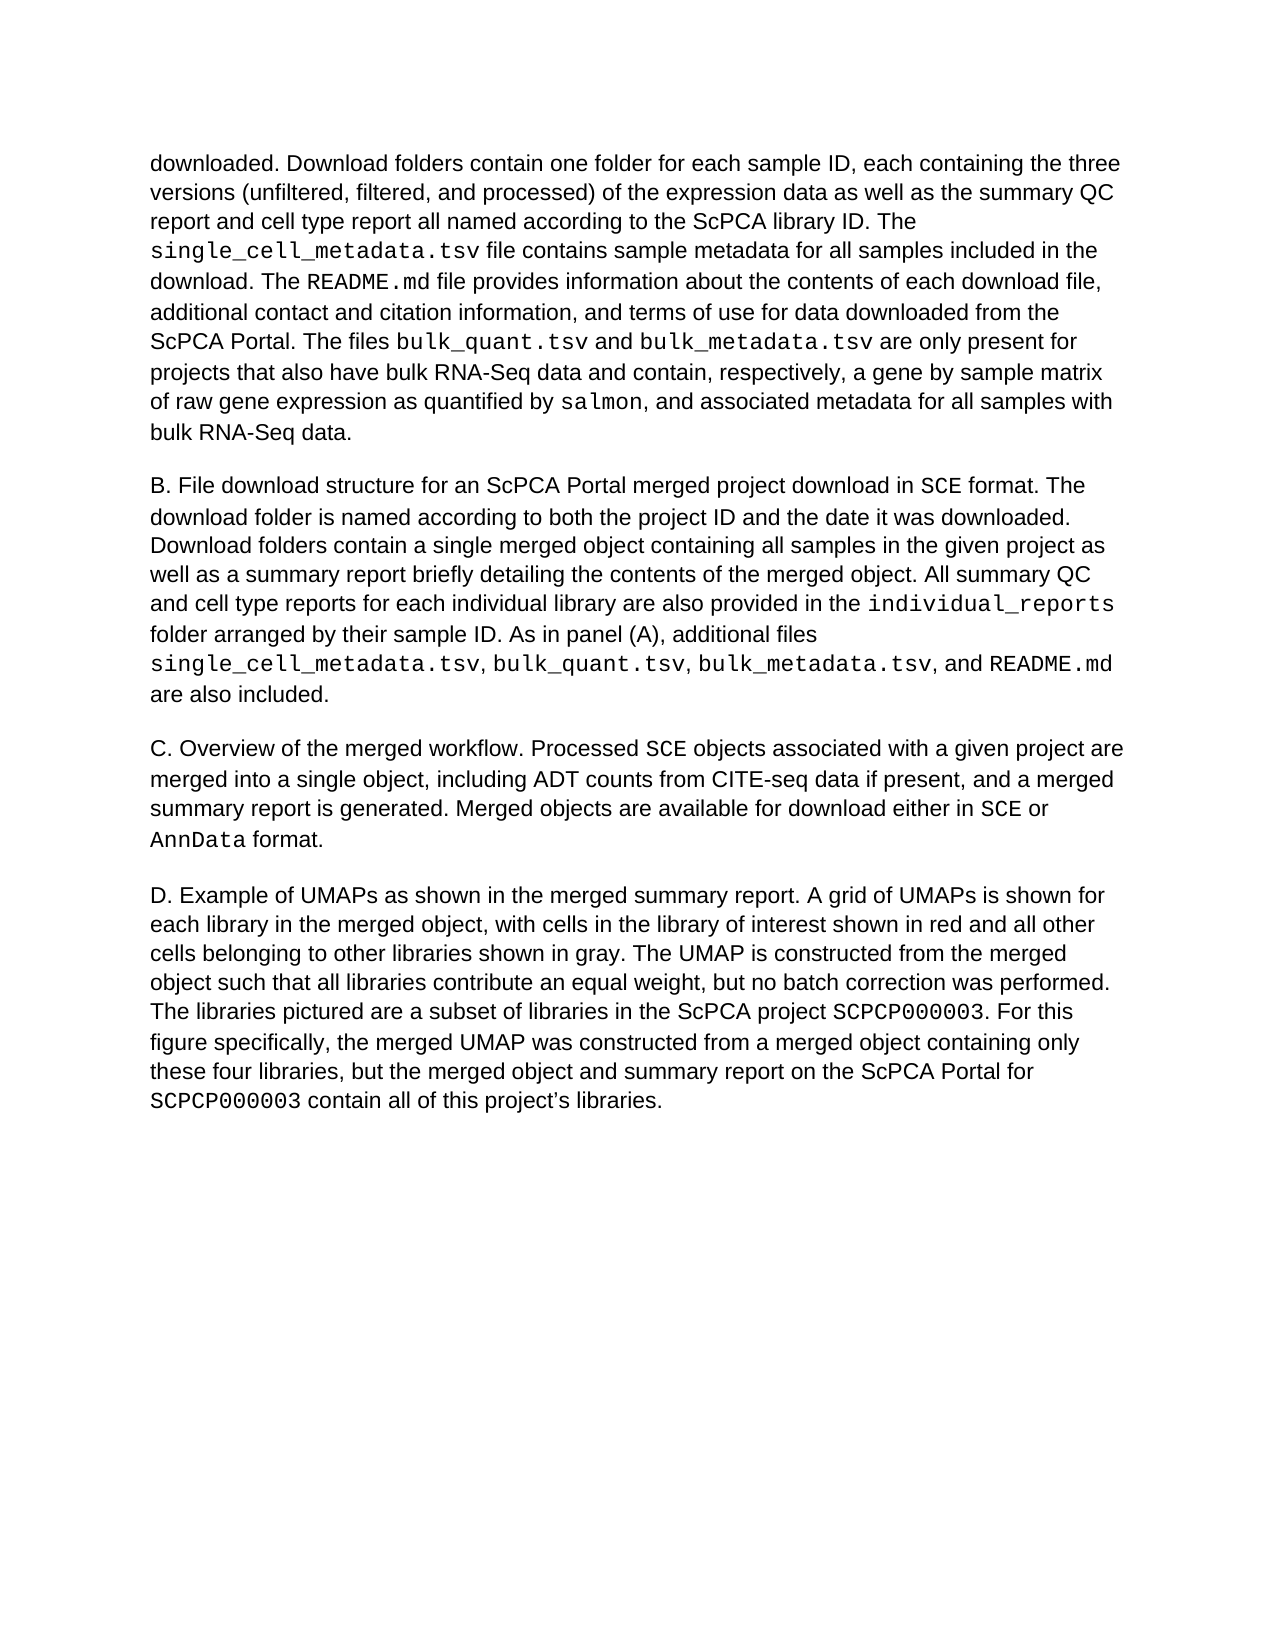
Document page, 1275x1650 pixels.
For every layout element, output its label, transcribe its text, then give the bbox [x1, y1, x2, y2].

text C. Overview of the merged workflow. Processed SCE objects associated with a given project are merged into a single object, including ADT counts from CITE-seq data if present, and a merged summary report is generated. Merged objects are available for download either in SCE or AnnData format. [150, 735, 1125, 854]
text D. Example of UMAPs as shown in the merged summary report. A grid of UMAPs is shown for each library in the merged object, with cells in the library of interest shown in red and all other cells belonging to other libraries shown in gray. The UMAP is constructed from the merged object such that all libraries contribute an equal weight, but no batch correction was performed. The libraries pictured are a subset of libraries in the ScPCA project SCPCP000003. For this figure specifically, the merged UMAP was constructed from a merged object containing only these four libraries, but the merged object and summary report on the ScPCA Portal for SCPCP000003 contain all of this project’s libraries. [150, 882, 1125, 1115]
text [150, 150, 1125, 445]
text B. File download structure for an ScPCA Portal merged project download in SCE format. The download folder is named according to both the project ID and the date it was downloaded. Download folders contain a single merged object containing all samples in the given project as well as a summary report briefly detailing the contents of the merged object. All summary QC and cell type reports for each individual library are also provided in the individual_reports folder arranged by their sample ID. As in panel (A), additional files single_cell_metadata.tsv, bulk_quant.tsv, bulk_metadata.tsv, and README.md are also included. [150, 472, 1125, 707]
